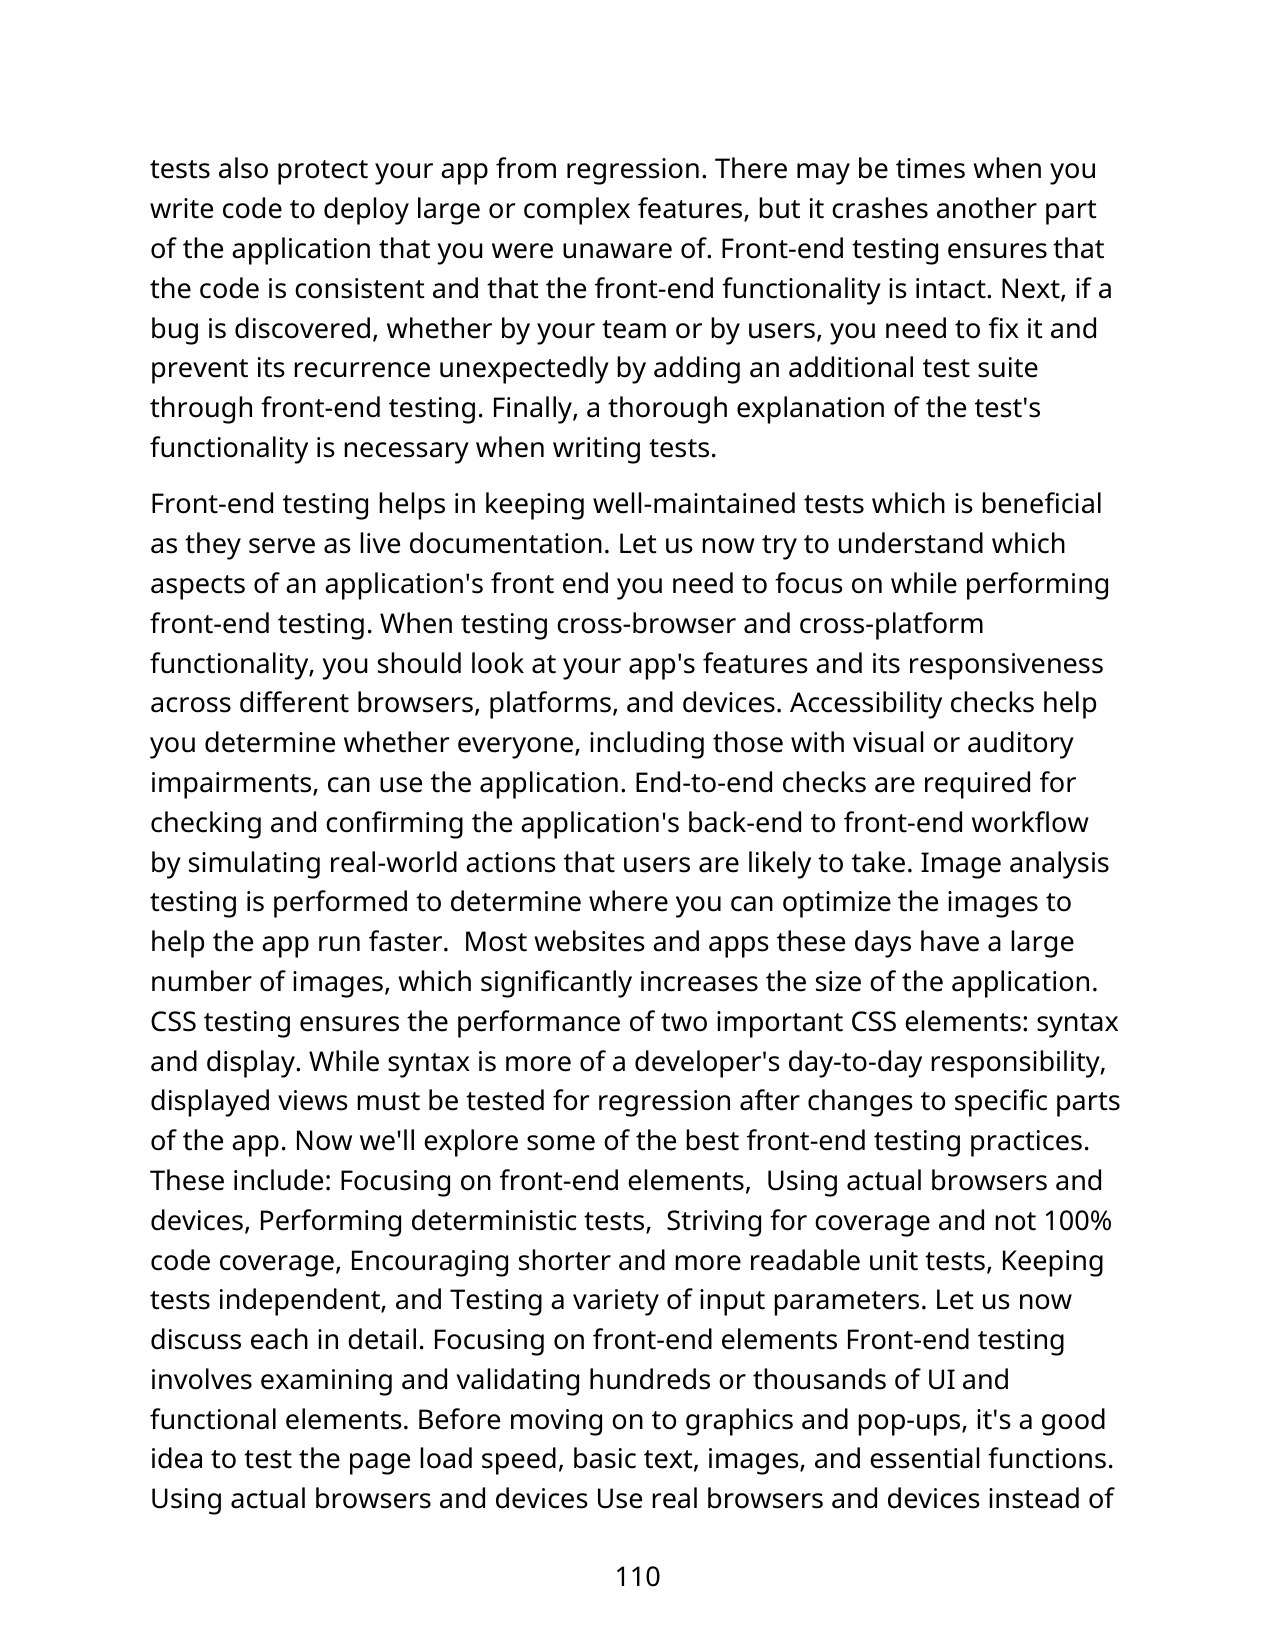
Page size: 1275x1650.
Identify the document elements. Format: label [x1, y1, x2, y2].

text [150, 150, 1125, 465]
text [150, 485, 1125, 1517]
